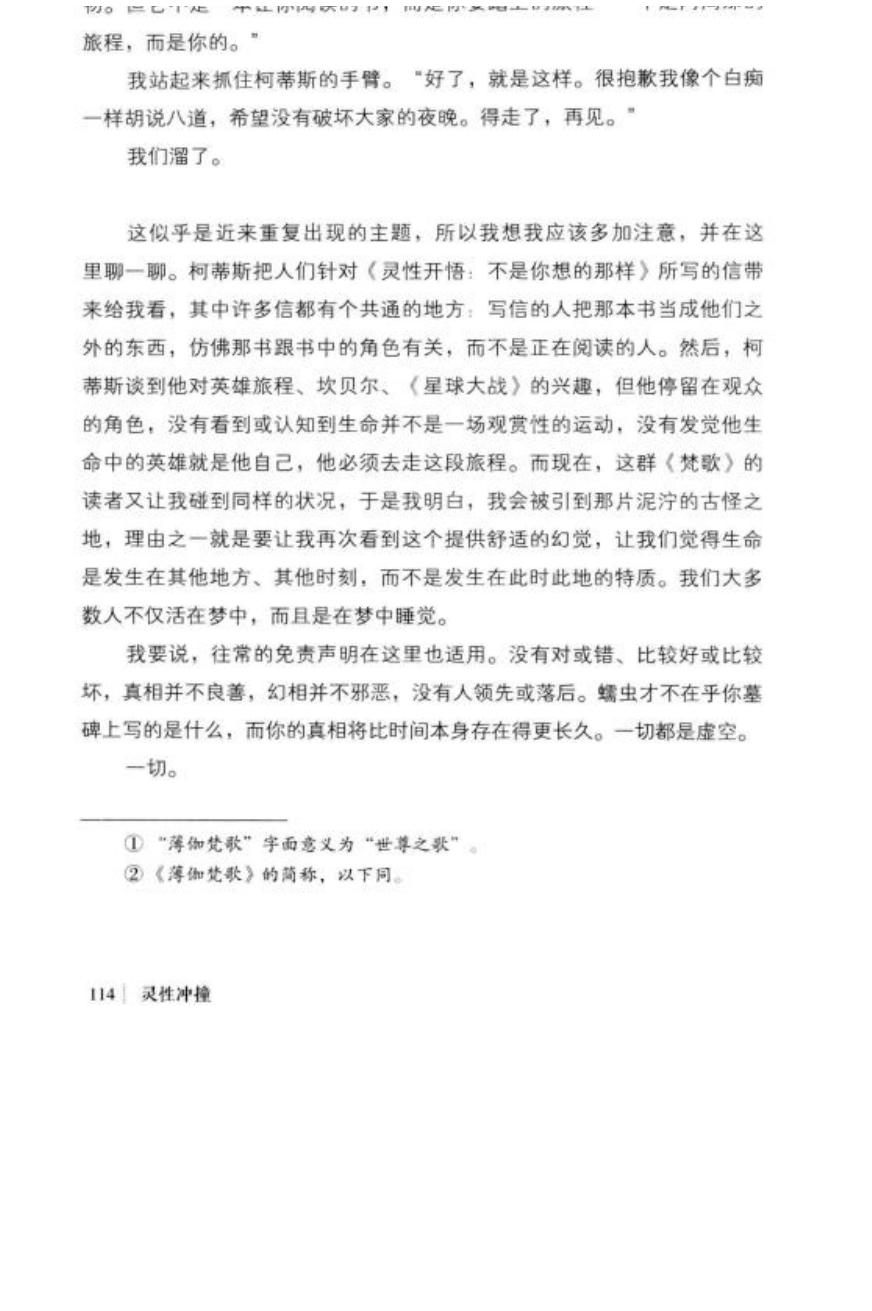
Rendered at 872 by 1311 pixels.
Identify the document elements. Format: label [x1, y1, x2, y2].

picture [0, 6, 872, 1054]
